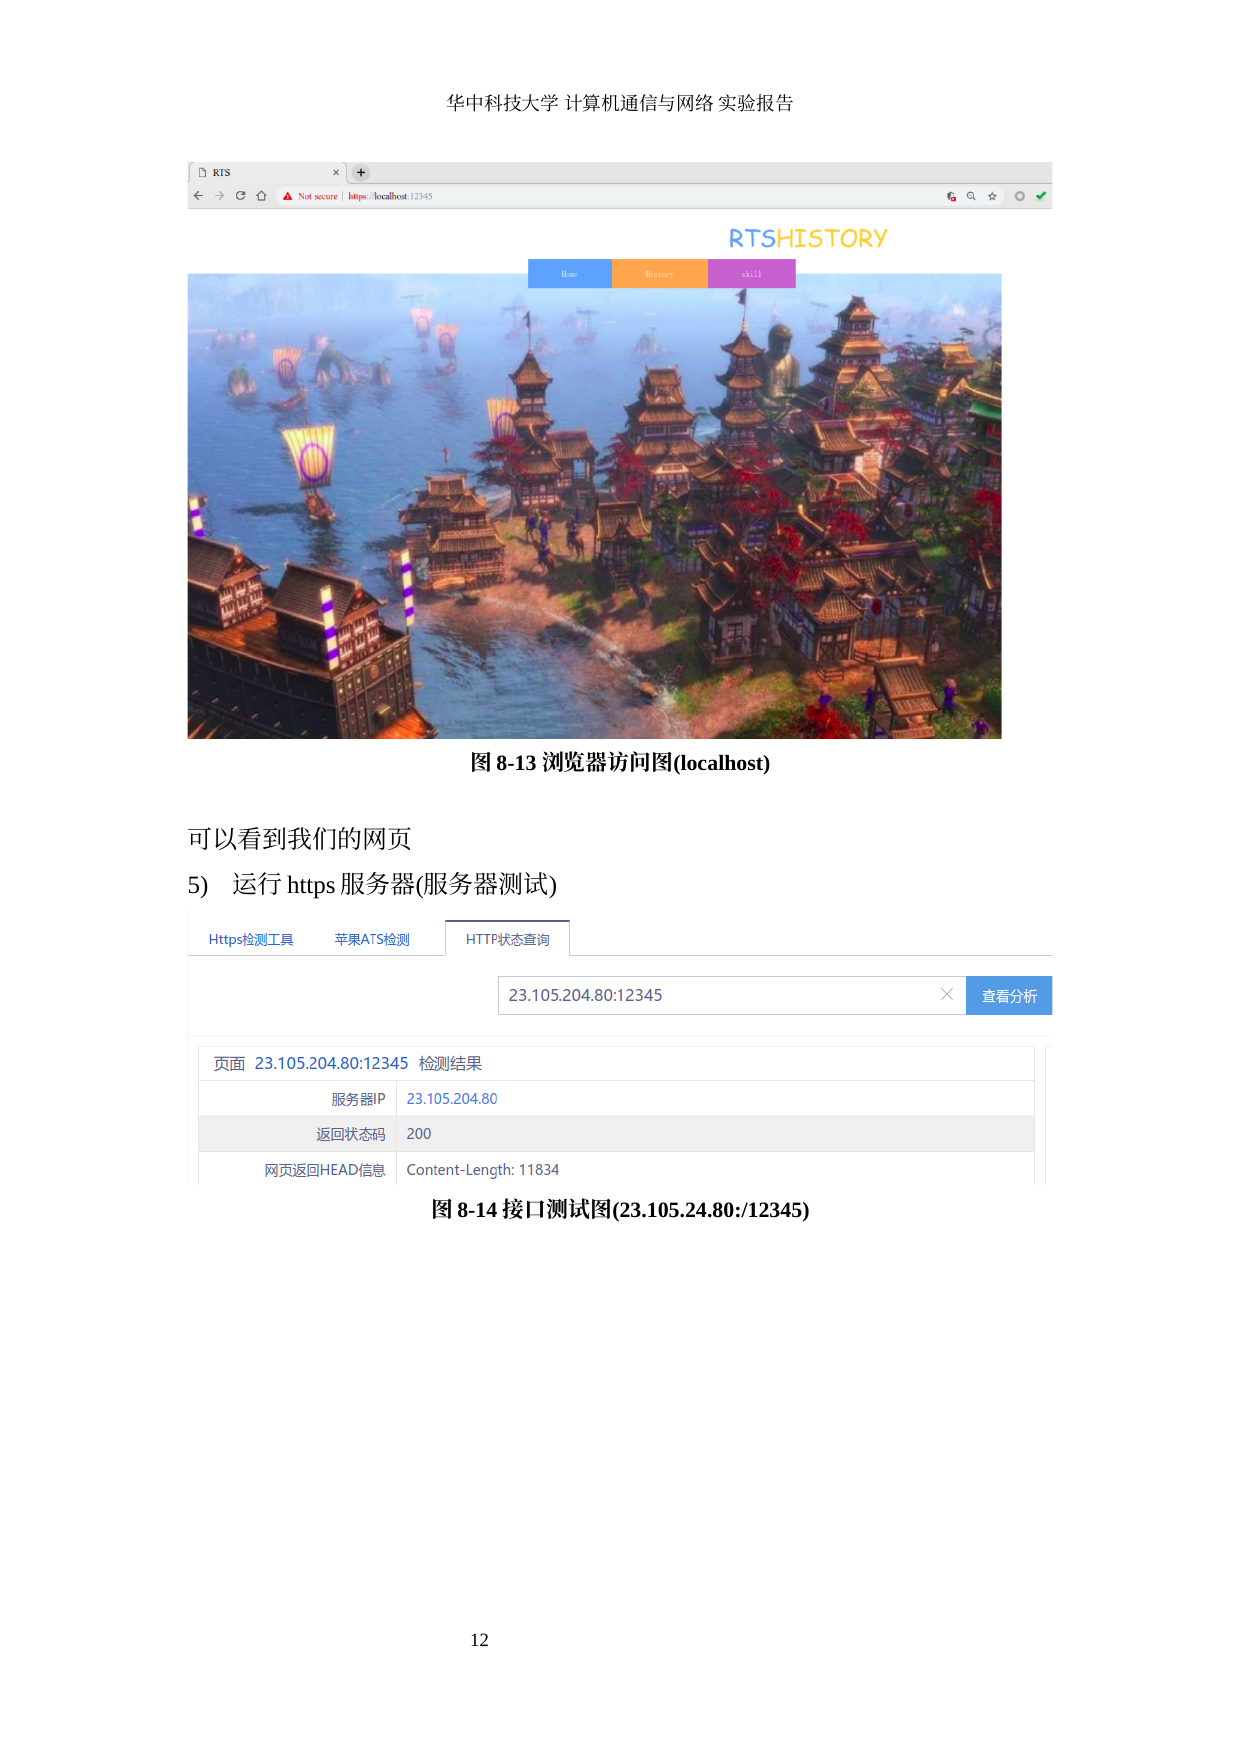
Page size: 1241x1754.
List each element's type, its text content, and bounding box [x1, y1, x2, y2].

picture [187, 910, 1053, 1185]
text 图8-14 接口测试图(23.105.24.80:/12345) [187, 1192, 1053, 1224]
list 运行https服务器(服务器测试) [187, 865, 1053, 901]
text 可以看到我们的网页 [187, 820, 1053, 856]
picture [187, 162, 1053, 739]
text 图8-13 浏览器访问图(localhost) [187, 745, 1053, 776]
